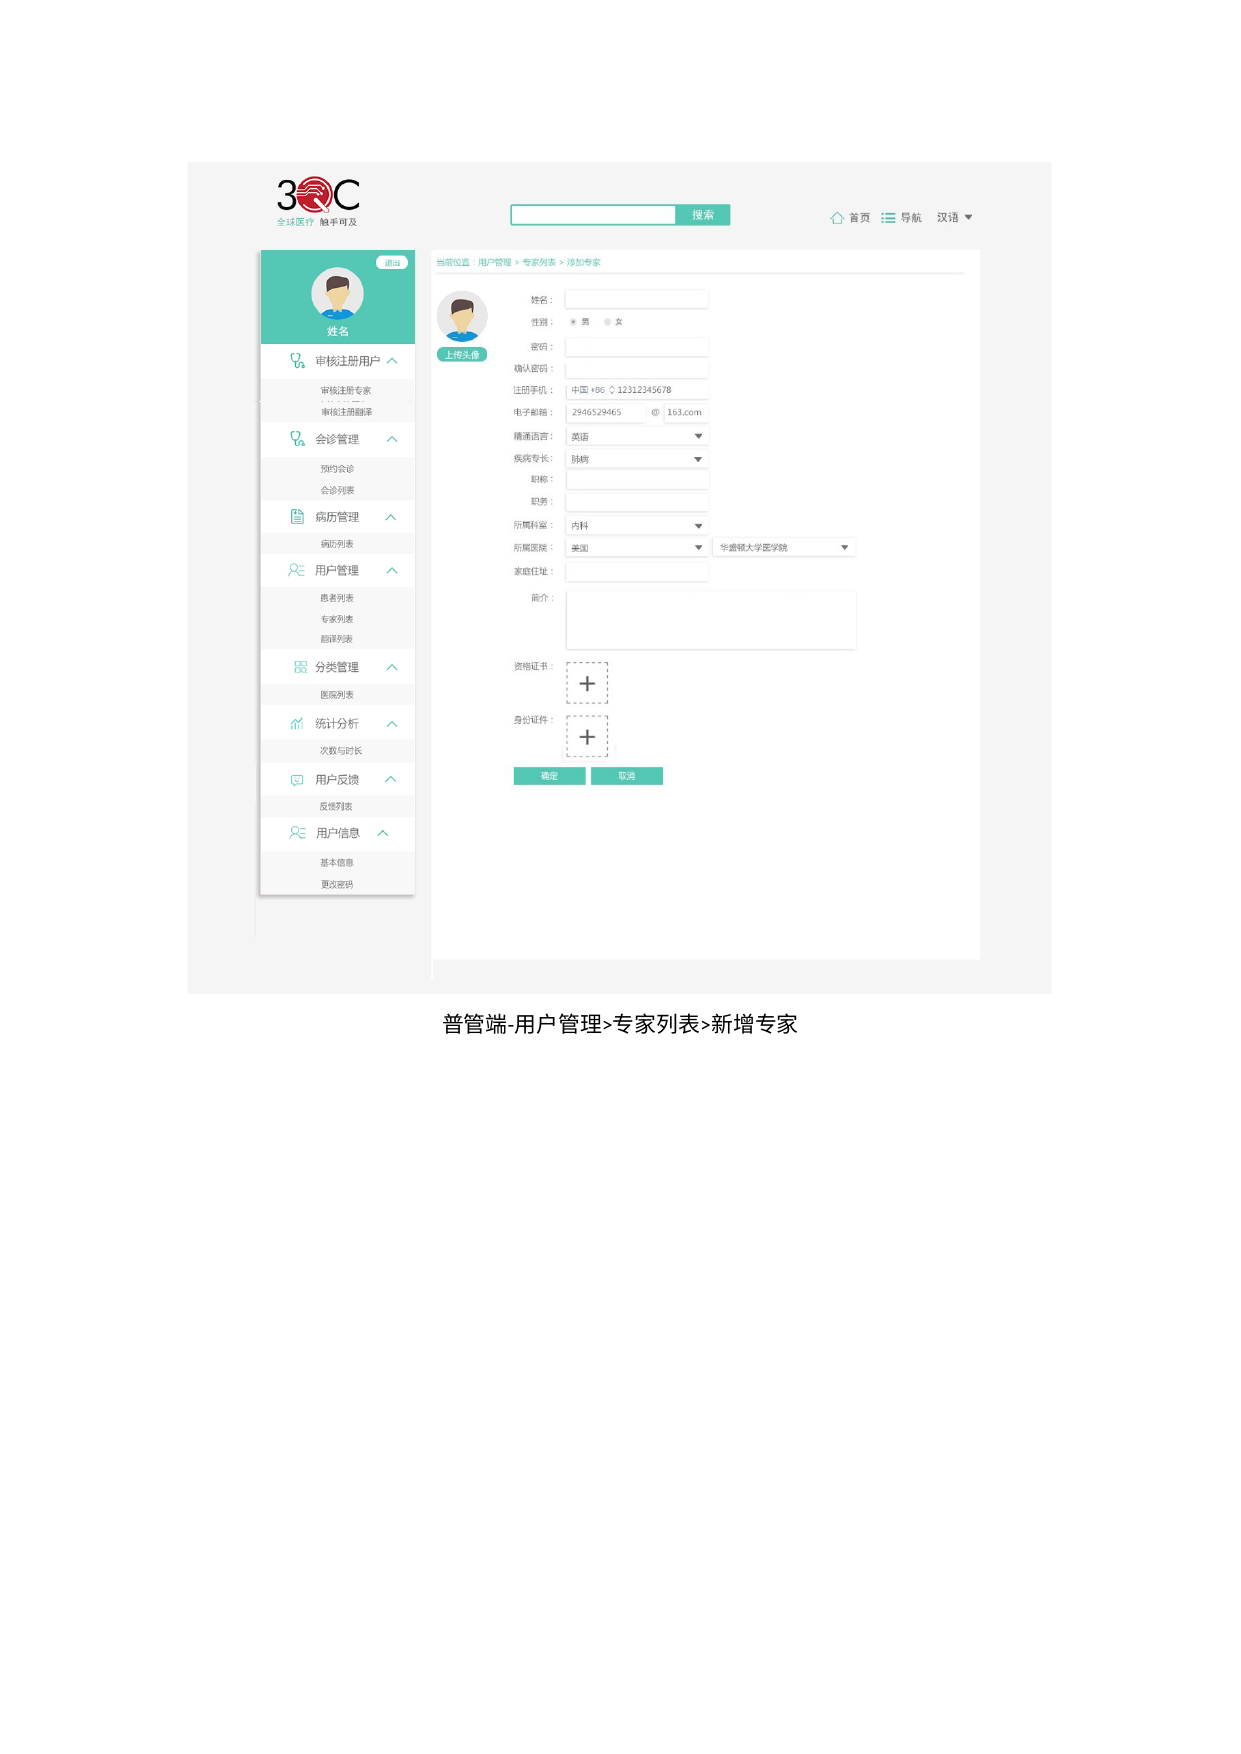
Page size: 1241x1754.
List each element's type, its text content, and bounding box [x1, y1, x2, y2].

picture [187, 162, 1052, 994]
text 普管端-用户管理>专家列表>新增专家 [187, 1007, 1053, 1039]
